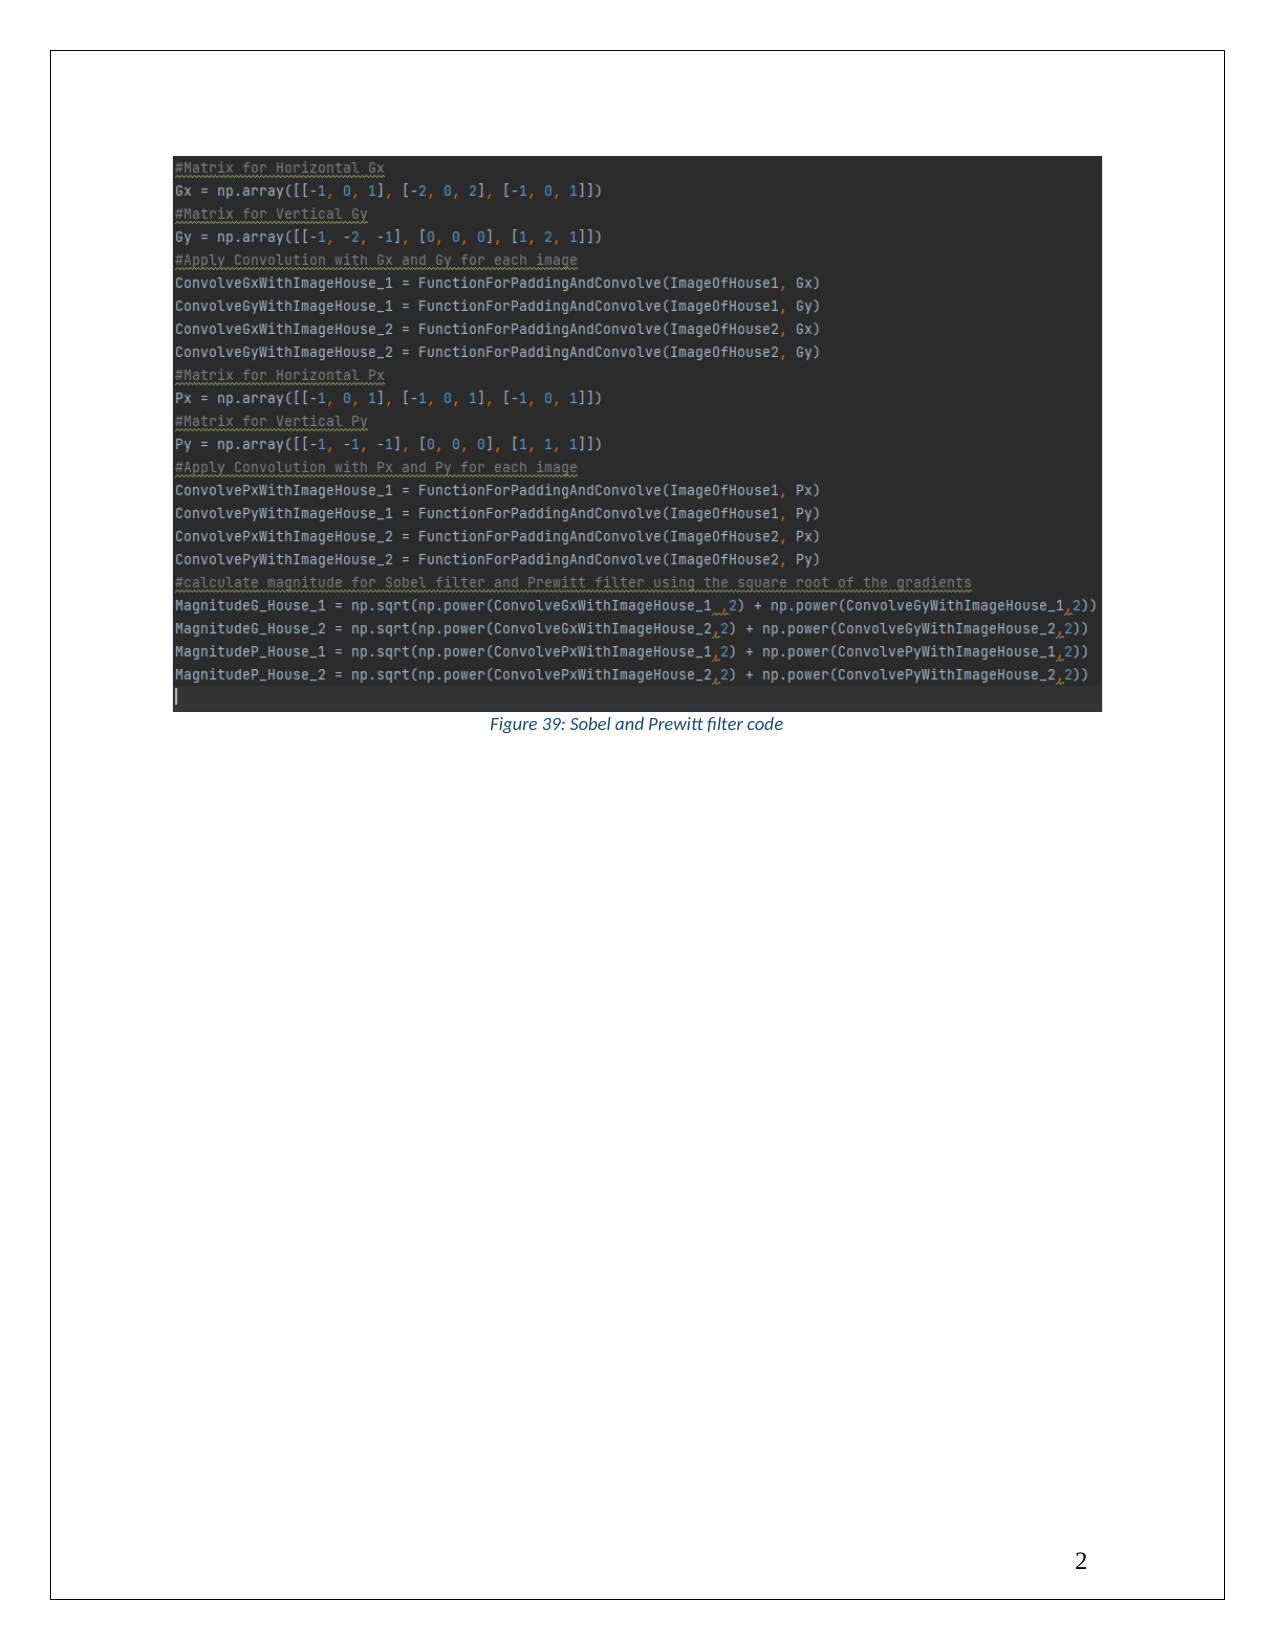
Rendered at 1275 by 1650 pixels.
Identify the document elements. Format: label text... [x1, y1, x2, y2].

text Figure 39: Sobel and Prewitt filter code [173, 712, 1102, 735]
picture [172, 156, 1103, 712]
